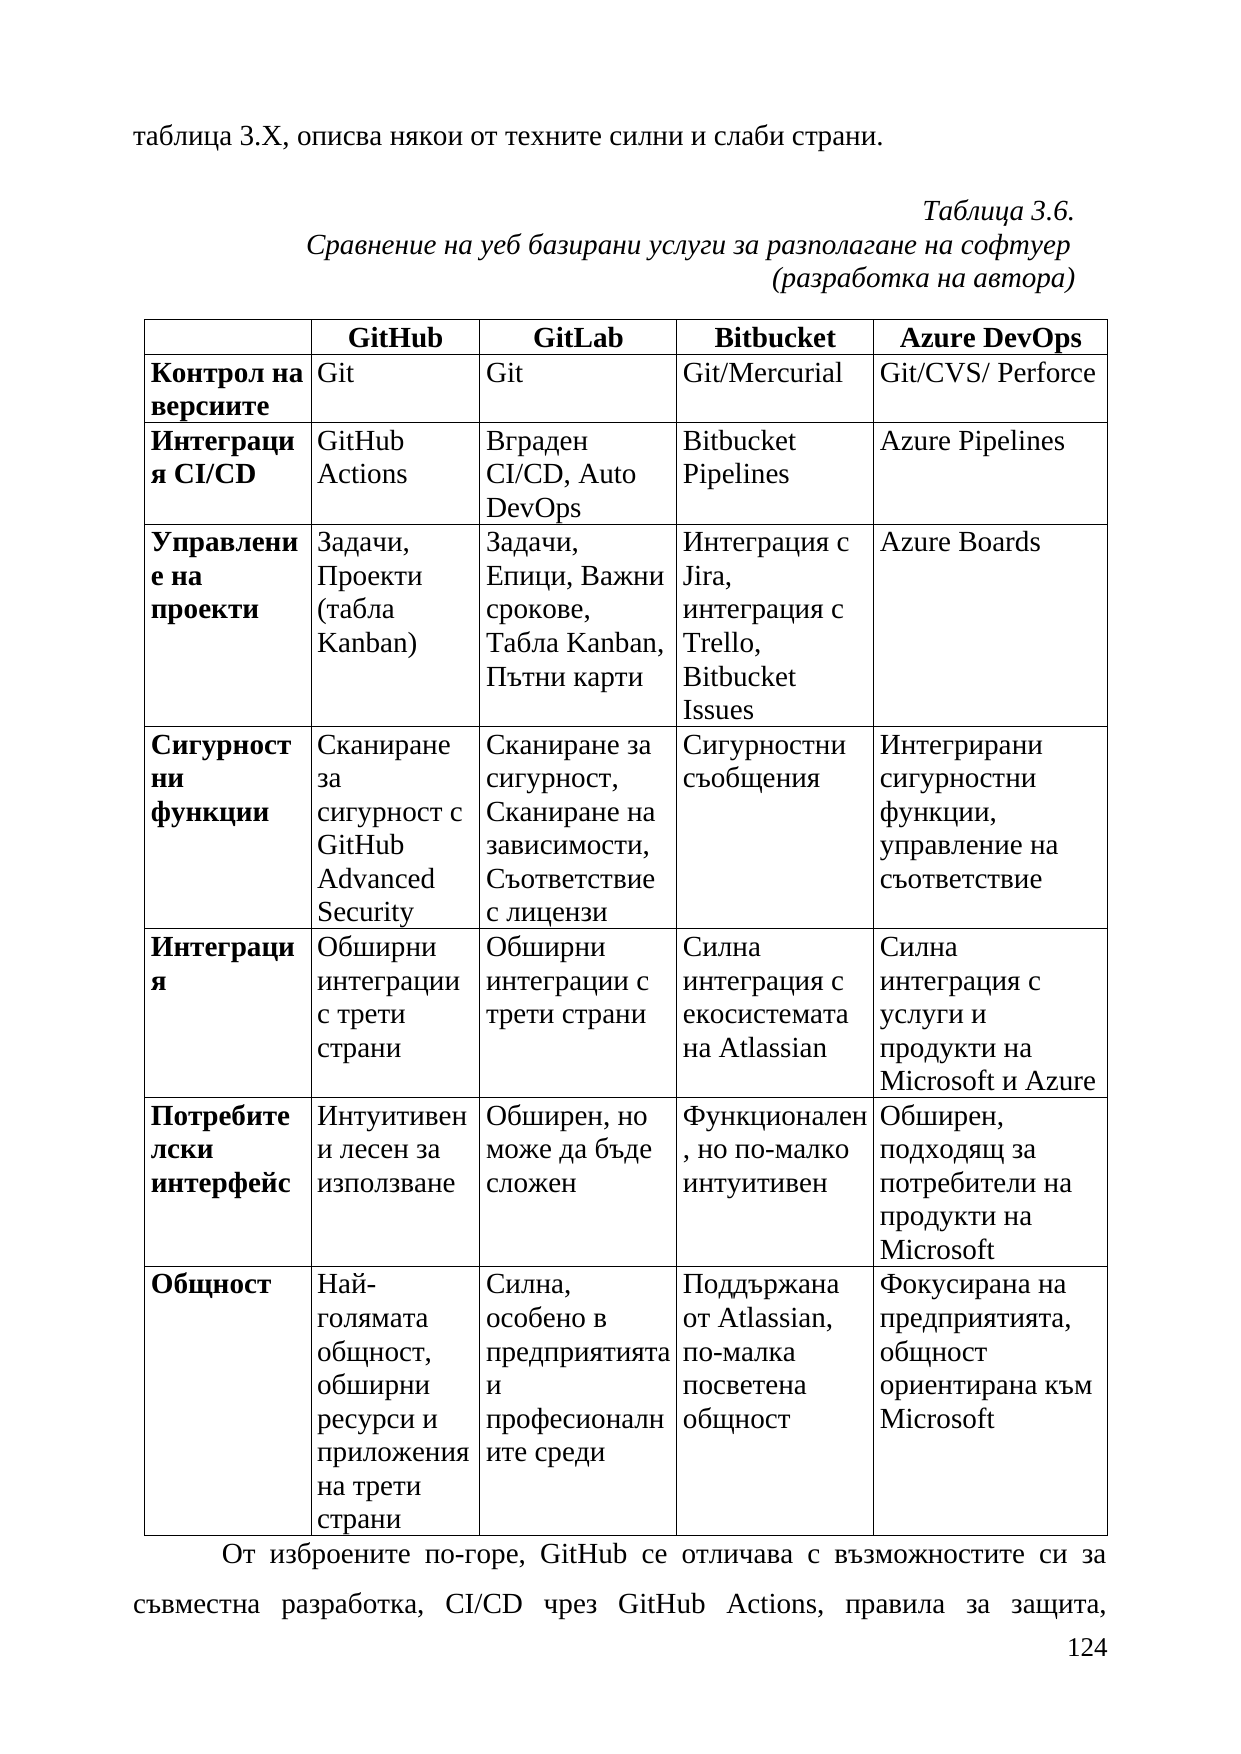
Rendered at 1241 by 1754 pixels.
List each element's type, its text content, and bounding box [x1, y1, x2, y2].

table_cell Git [480, 355, 676, 422]
table_header GitLab [480, 320, 676, 354]
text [133, 118, 1107, 152]
table_cell Силна, особено в предприятията и професионалните среди [480, 1267, 676, 1535]
table_cell Обширен, но може да бъде сложен [480, 1098, 676, 1266]
table_cell Интегрирани сигурностни функции, управление на съответствие [874, 727, 1107, 928]
table_cell Сканиране за сигурност с GitHub Advanced Security [312, 727, 479, 928]
table_cell Поддържана от Atlassian, по-малка посветена общност [677, 1267, 873, 1535]
table_cell Фокусирана на предприятията, общност ориентирана към Microsoft [874, 1267, 1107, 1535]
table_cell Най-голямата общност, обширни ресурси и приложения на трети страни [312, 1267, 479, 1535]
table_cell Задачи, Епици, Важни срокове, Табла Kanban, Пътни карти [480, 525, 676, 726]
table_cell Сигурностни съобщения [677, 727, 873, 928]
table_cell Интеграция [145, 929, 311, 1097]
table_cell Git/CVS/ Perforce [874, 355, 1107, 422]
table_header Azure DevOps [874, 320, 1107, 354]
table_cell Git/Mercurial [677, 355, 873, 422]
table_header [145, 320, 311, 354]
table_cell Обширни интеграции с трети страни [480, 929, 676, 1097]
table_cell Силна интеграция с услуги и продукти на Microsoft и Azure [874, 929, 1107, 1097]
table_header Bitbucket [677, 320, 873, 354]
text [133, 1536, 1107, 1620]
table_cell Обширни интеграции с трети страни [312, 929, 479, 1097]
table_cell Функционален, но по-малко интуитивен [677, 1098, 873, 1266]
table_header GitHub [312, 320, 479, 354]
table_cell Сканиране за сигурност, Сканиране на зависимости, Съответствие с лицензи [480, 727, 676, 928]
table_cell Git [312, 355, 479, 422]
table_cell Сигурностни функции [145, 727, 311, 928]
table_cell Управление на проекти [145, 525, 311, 726]
table_cell Интеграция CI/CD [145, 423, 311, 523]
table_cell Интуитивен и лесен за използване [312, 1098, 479, 1266]
table_cell Контрол на версиите [145, 355, 311, 422]
table_cell Общност [145, 1267, 311, 1535]
table_cell Azure Pipelines [874, 423, 1107, 523]
table_cell Задачи, Проекти (табла Kanban) [312, 525, 479, 726]
table_cell Силна интеграция с екосистемата на Atlassian [677, 929, 873, 1097]
table_cell Интеграция с Jira, интеграция с Trello, Bitbucket Issues [677, 525, 873, 726]
table_cell Потребителски интерфейс [145, 1098, 311, 1266]
table_cell Azure Boards [874, 525, 1107, 726]
table_cell GitHub Actions [312, 423, 479, 523]
table_cell Обширен, подходящ за потребители на продукти на Microsoft [874, 1098, 1107, 1266]
table_cell Bitbucket Pipelines [677, 423, 873, 523]
table_cell Вграден CI/CD, Auto DevOps [480, 423, 676, 523]
title Таблица 3.6. Сравнение на уеб базирани услуги за разполагане на софтуер (разработка на автора) [192, 193, 1078, 294]
